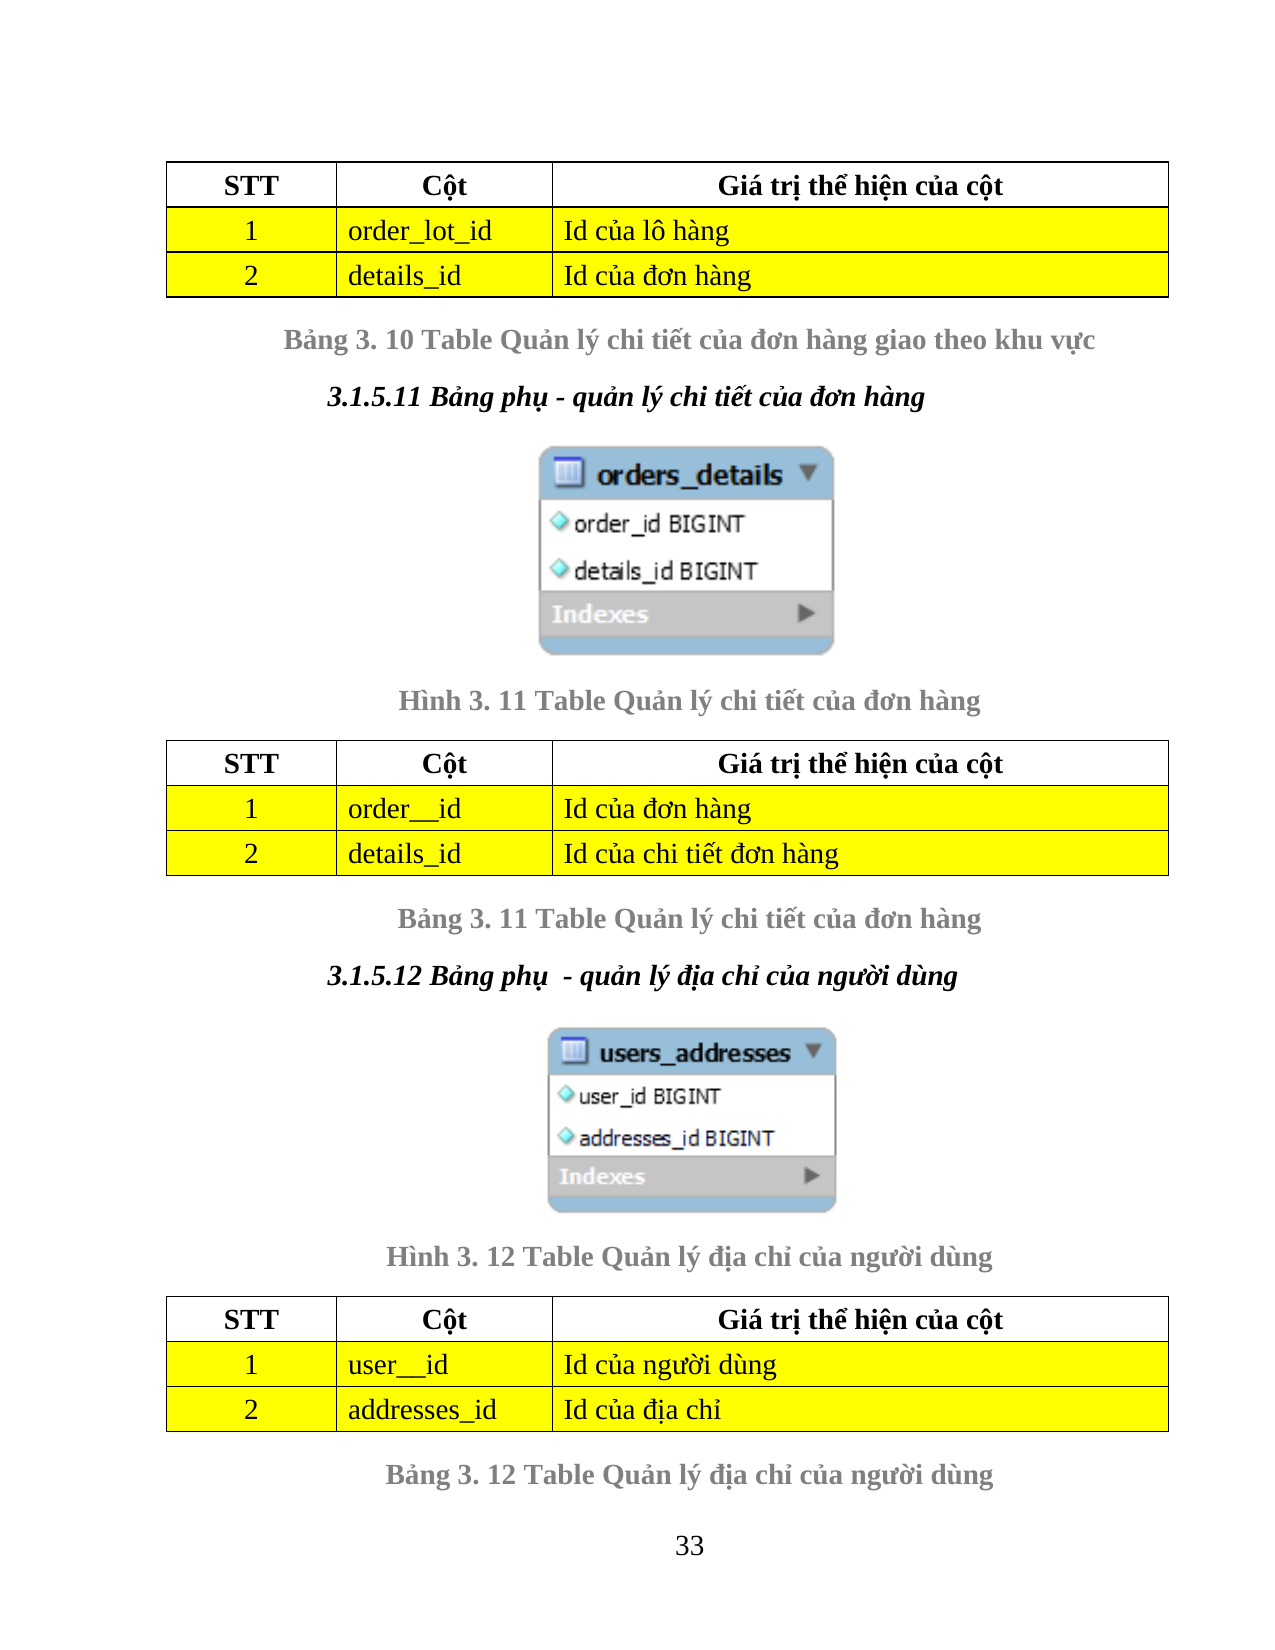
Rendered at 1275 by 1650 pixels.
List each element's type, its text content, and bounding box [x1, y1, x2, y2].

table_cell 2 [167, 831, 336, 875]
table_cell 1 [167, 208, 336, 251]
table_cell Id của đơn hàng [553, 253, 1168, 296]
picture [535, 1019, 845, 1220]
table_cell order__id [337, 786, 552, 830]
table_header Cột [337, 741, 552, 785]
text Bảng 3. 12 Table Quản lý địa chỉ của người dùng [177, 1457, 1157, 1491]
table_cell 2 [167, 1387, 336, 1431]
text Hình 3. 12 Table Quản lý địa chỉ của người dùng [177, 1239, 1157, 1272]
table_cell order_lot_id [337, 208, 552, 251]
table_cell Id của địa chỉ [553, 1387, 1168, 1431]
text Bảng 3. 11 Table Quản lý chi tiết của đơn hàng [177, 901, 1157, 934]
table_cell Id của chi tiết đơn hàng [553, 831, 1168, 875]
picture [535, 440, 845, 664]
text Bảng 3. 10 Table Quản lý chi tiết của đơn hàng giao theo khu vực [177, 322, 1157, 356]
table_cell Id của lô hàng [553, 208, 1168, 251]
table_header STT [167, 741, 336, 785]
table_cell Id của đơn hàng [553, 786, 1168, 830]
table_header Giá trị thể hiện của cột [553, 741, 1168, 785]
table_cell details_id [337, 253, 552, 296]
table_header Giá trị thể hiện của cột [553, 163, 1168, 206]
table_cell 2 [167, 253, 336, 296]
table_header Cột [337, 163, 552, 206]
subtitle 3.1.5.12 Bảng phụ - quản lý địa chỉ của người dùng [252, 958, 1157, 991]
table_header Giá trị thể hiện của cột [553, 1297, 1168, 1341]
table_cell addresses_id [337, 1387, 552, 1431]
table_header STT [167, 1297, 336, 1341]
table_cell details_id [337, 831, 552, 875]
table_cell Id của người dùng [553, 1342, 1168, 1386]
table_cell 1 [167, 786, 336, 830]
table_header Cột [337, 1297, 552, 1341]
subtitle 3.1.5.11 Bảng phụ - quản lý chi tiết của đơn hàng [252, 379, 1157, 413]
table_cell user__id [337, 1342, 552, 1386]
table_header STT [167, 163, 336, 206]
text Hình 3. 11 Table Quản lý chi tiết của đơn hàng [177, 683, 1157, 716]
table_cell 1 [167, 1342, 336, 1386]
